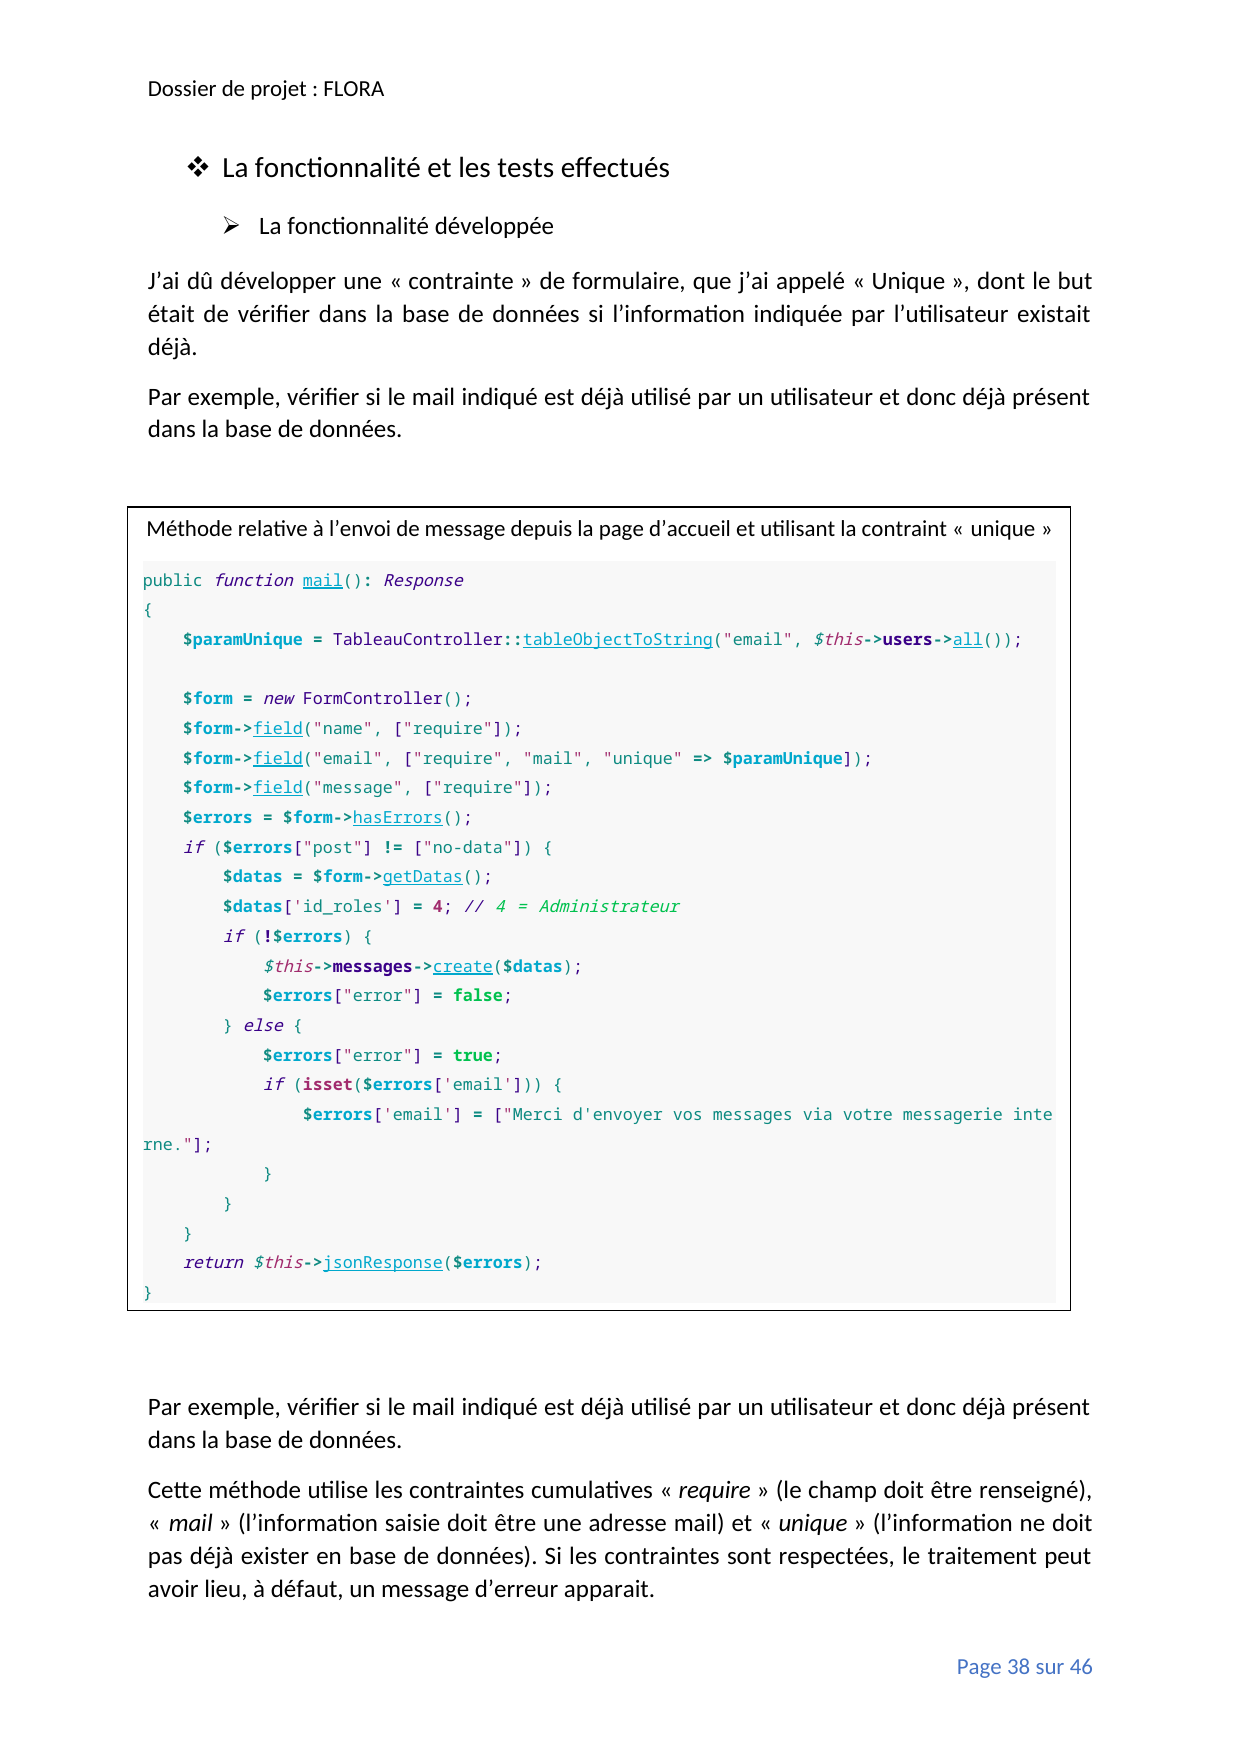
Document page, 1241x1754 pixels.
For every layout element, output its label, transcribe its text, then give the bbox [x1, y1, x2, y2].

subtitle La fonctionnalité développée [221, 210, 1093, 240]
text J’ai dû développer une « contrainte » de formulaire, que j’ai appelé « Unique », dont le but était de vérifier dans la base de données si l’information indiquée par l’utilisateur existait déjà. [148, 265, 1093, 362]
text Par exemple, vérifier si le mail indiqué est déjà utilisé par un utilisateur et donc déjà présent dans la base de données. [148, 381, 1093, 444]
subtitle La fonctionnalité et les tests effectués [185, 149, 1093, 185]
text Cette méthode utilise les contraintes cumulatives « require » (le champ doit être renseigné), « mail » (l’information saisie doit être une adresse mail) et « unique » (l’information ne doit pas déjà exister en base de données). Si les contraintes sont respectées, le traitement peut avoir lieu, à défaut, un message d’erreur apparait. [148, 1474, 1093, 1603]
text Par exemple, vérifier si le mail indiqué est déjà utilisé par un utilisateur et donc déjà présent dans la base de données. [148, 1392, 1093, 1455]
